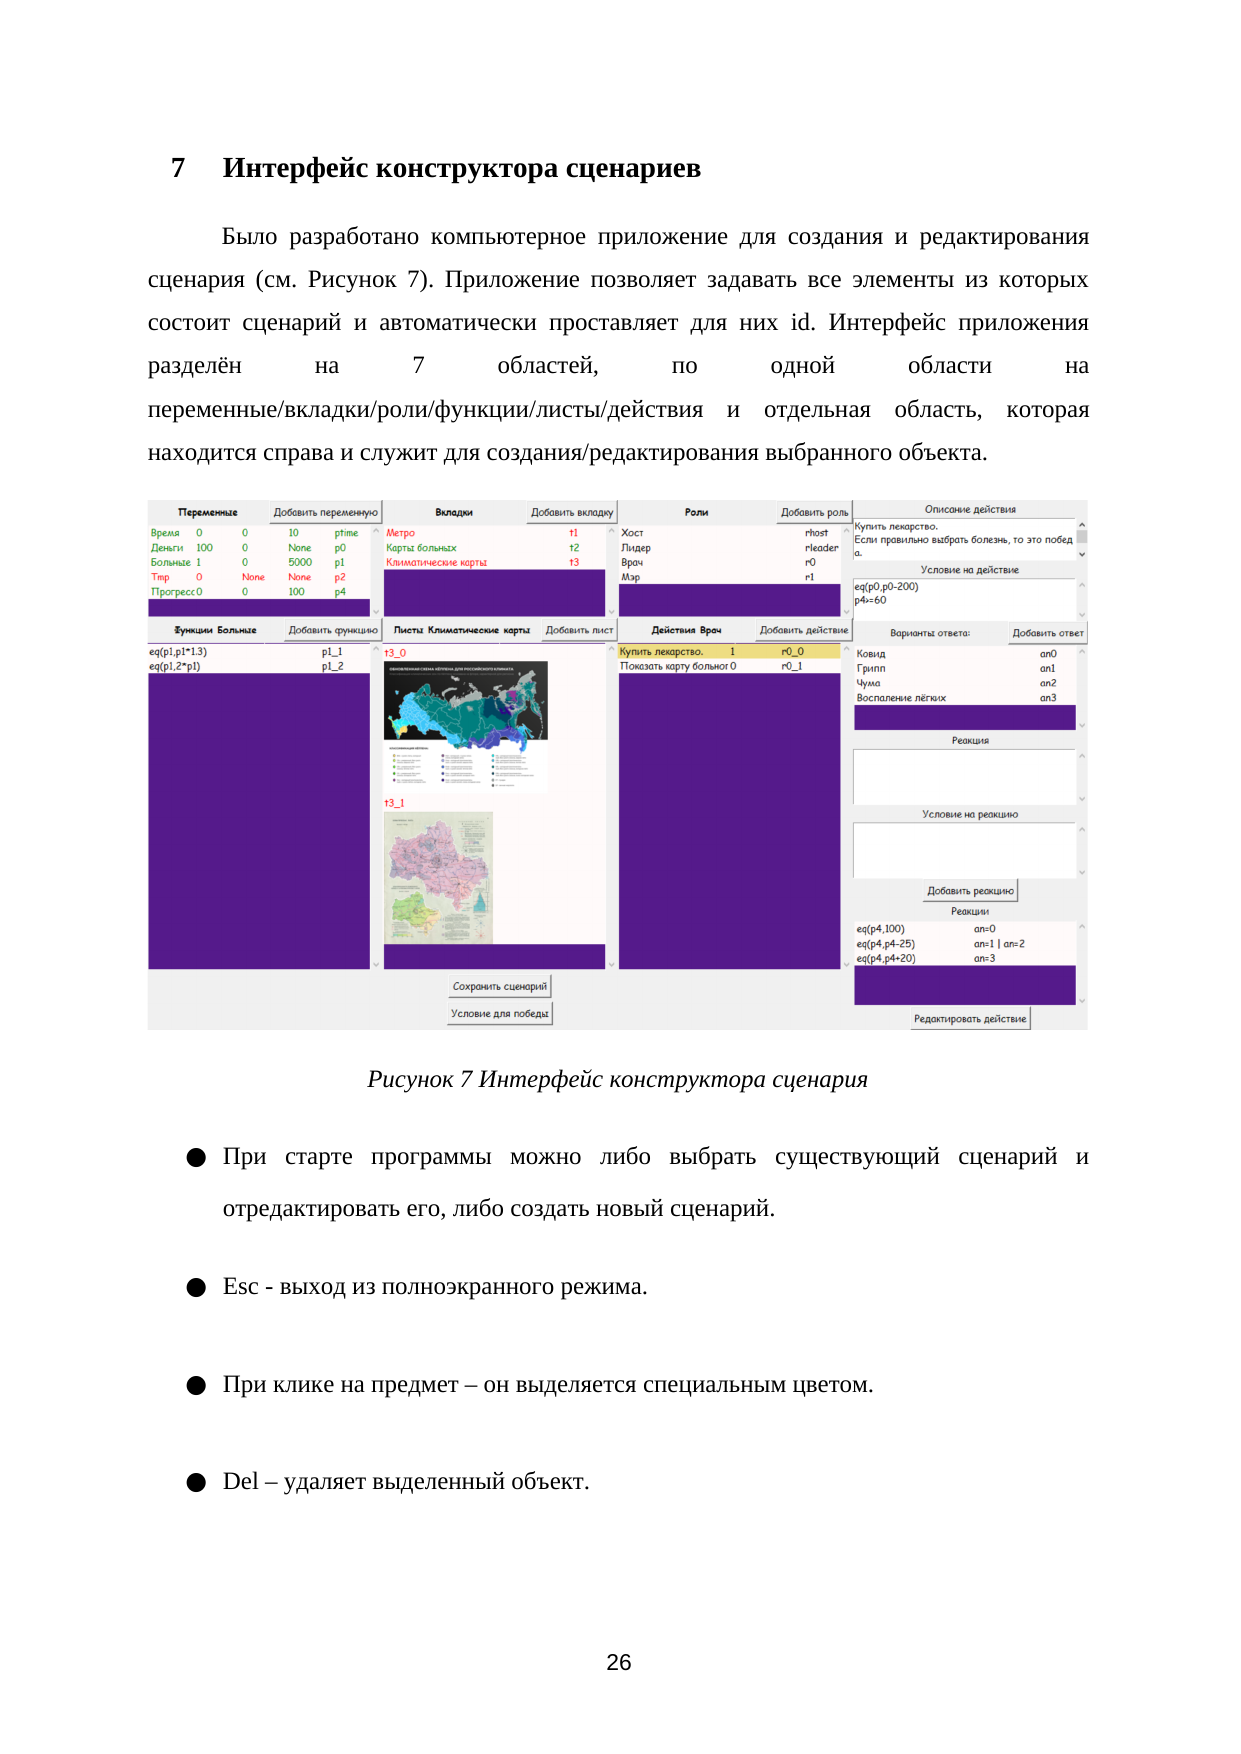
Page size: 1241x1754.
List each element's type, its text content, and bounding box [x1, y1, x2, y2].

list При старте программы можно либо выбрать существующий сценарий и отредактировать его, либо создать новый сценарий. [185, 1128, 1090, 1222]
subtitle Интерфейс конструктора сценариев [185, 150, 1090, 183]
list При клике на предмет – он выделяется специальным цветом. [185, 1355, 1090, 1406]
text Рисунок 7 Интерфейс конструктора сценария [148, 1064, 1090, 1093]
list Esc - выход из полноэкранного режима. [185, 1257, 1090, 1309]
list Del – удаляет выделенный объект. [185, 1453, 1090, 1504]
text Было разработано компьютерное приложение для создания и редактирования сценария (см. Рисунок 7). Приложение позволяет задавать все элементы из которых состоит сценарий и автоматически проставляет для них id. Интерфейс приложения разделён на 7 областей, по одной области на переменные/вкладки/роли/функции/листы/действия и отдельная область, которая находится справа и служит для создания/редактирования выбранного объекта. [148, 221, 1090, 466]
picture [147, 500, 1088, 1030]
